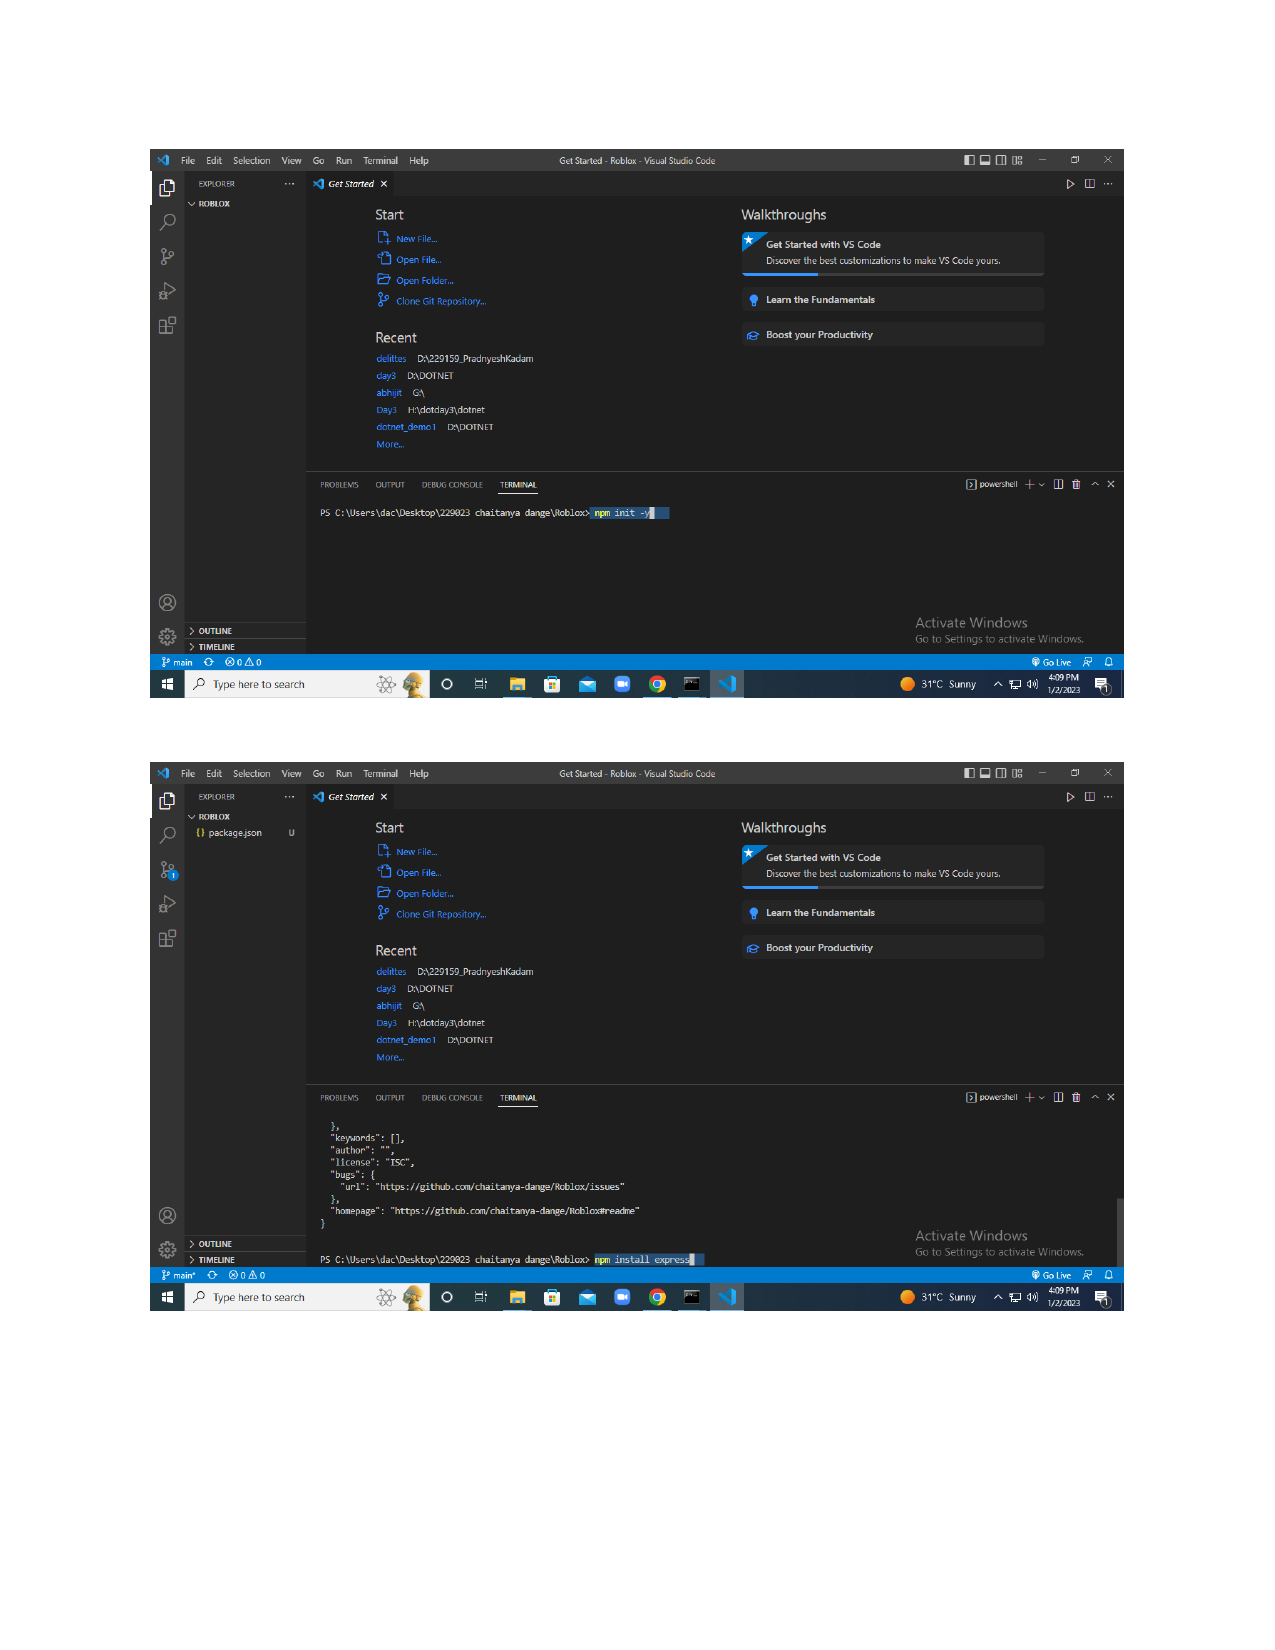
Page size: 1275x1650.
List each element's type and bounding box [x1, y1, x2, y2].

picture [150, 149, 1124, 698]
picture [150, 762, 1124, 1311]
